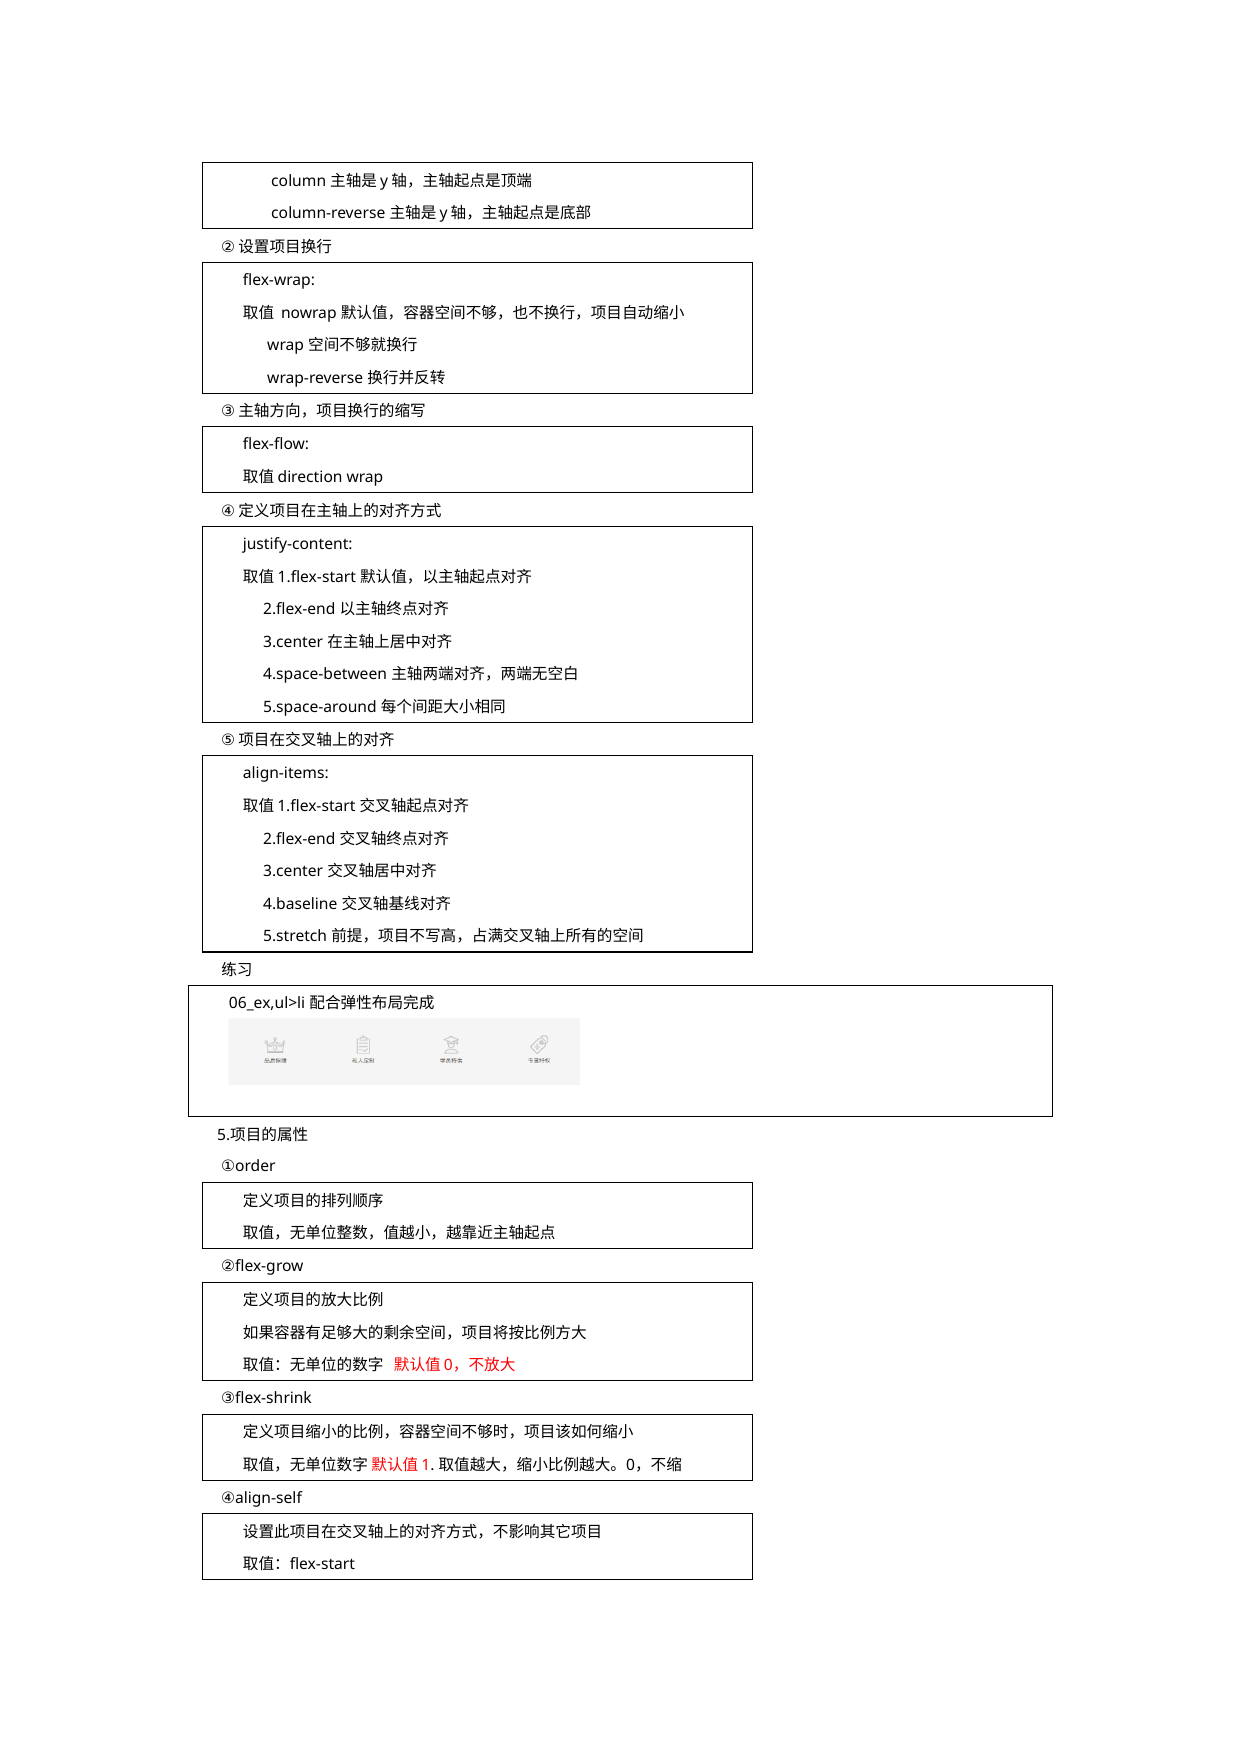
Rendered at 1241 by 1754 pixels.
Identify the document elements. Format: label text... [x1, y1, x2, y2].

text ②设置项目换行 [217, 229, 1053, 262]
text ④定义项目在主轴上的对齐方式 [217, 493, 1053, 526]
text ④align-self [217, 1481, 1053, 1513]
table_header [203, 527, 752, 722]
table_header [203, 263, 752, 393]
text ③主轴方向，项目换行的缩写 [217, 394, 1053, 426]
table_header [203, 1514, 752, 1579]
text ⑤项目在交叉轴上的对齐 [217, 723, 1053, 755]
text 练习 [217, 952, 1053, 985]
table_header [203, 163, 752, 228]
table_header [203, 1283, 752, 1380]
text ②flex-grow [217, 1249, 1053, 1282]
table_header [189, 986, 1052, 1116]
text 5.项目的属性 [217, 1117, 1053, 1149]
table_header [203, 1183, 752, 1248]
text ③flex-shrink [217, 1381, 1053, 1414]
text ①order [217, 1149, 1053, 1182]
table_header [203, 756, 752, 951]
picture [228, 1018, 580, 1085]
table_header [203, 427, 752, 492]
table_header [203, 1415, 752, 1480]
